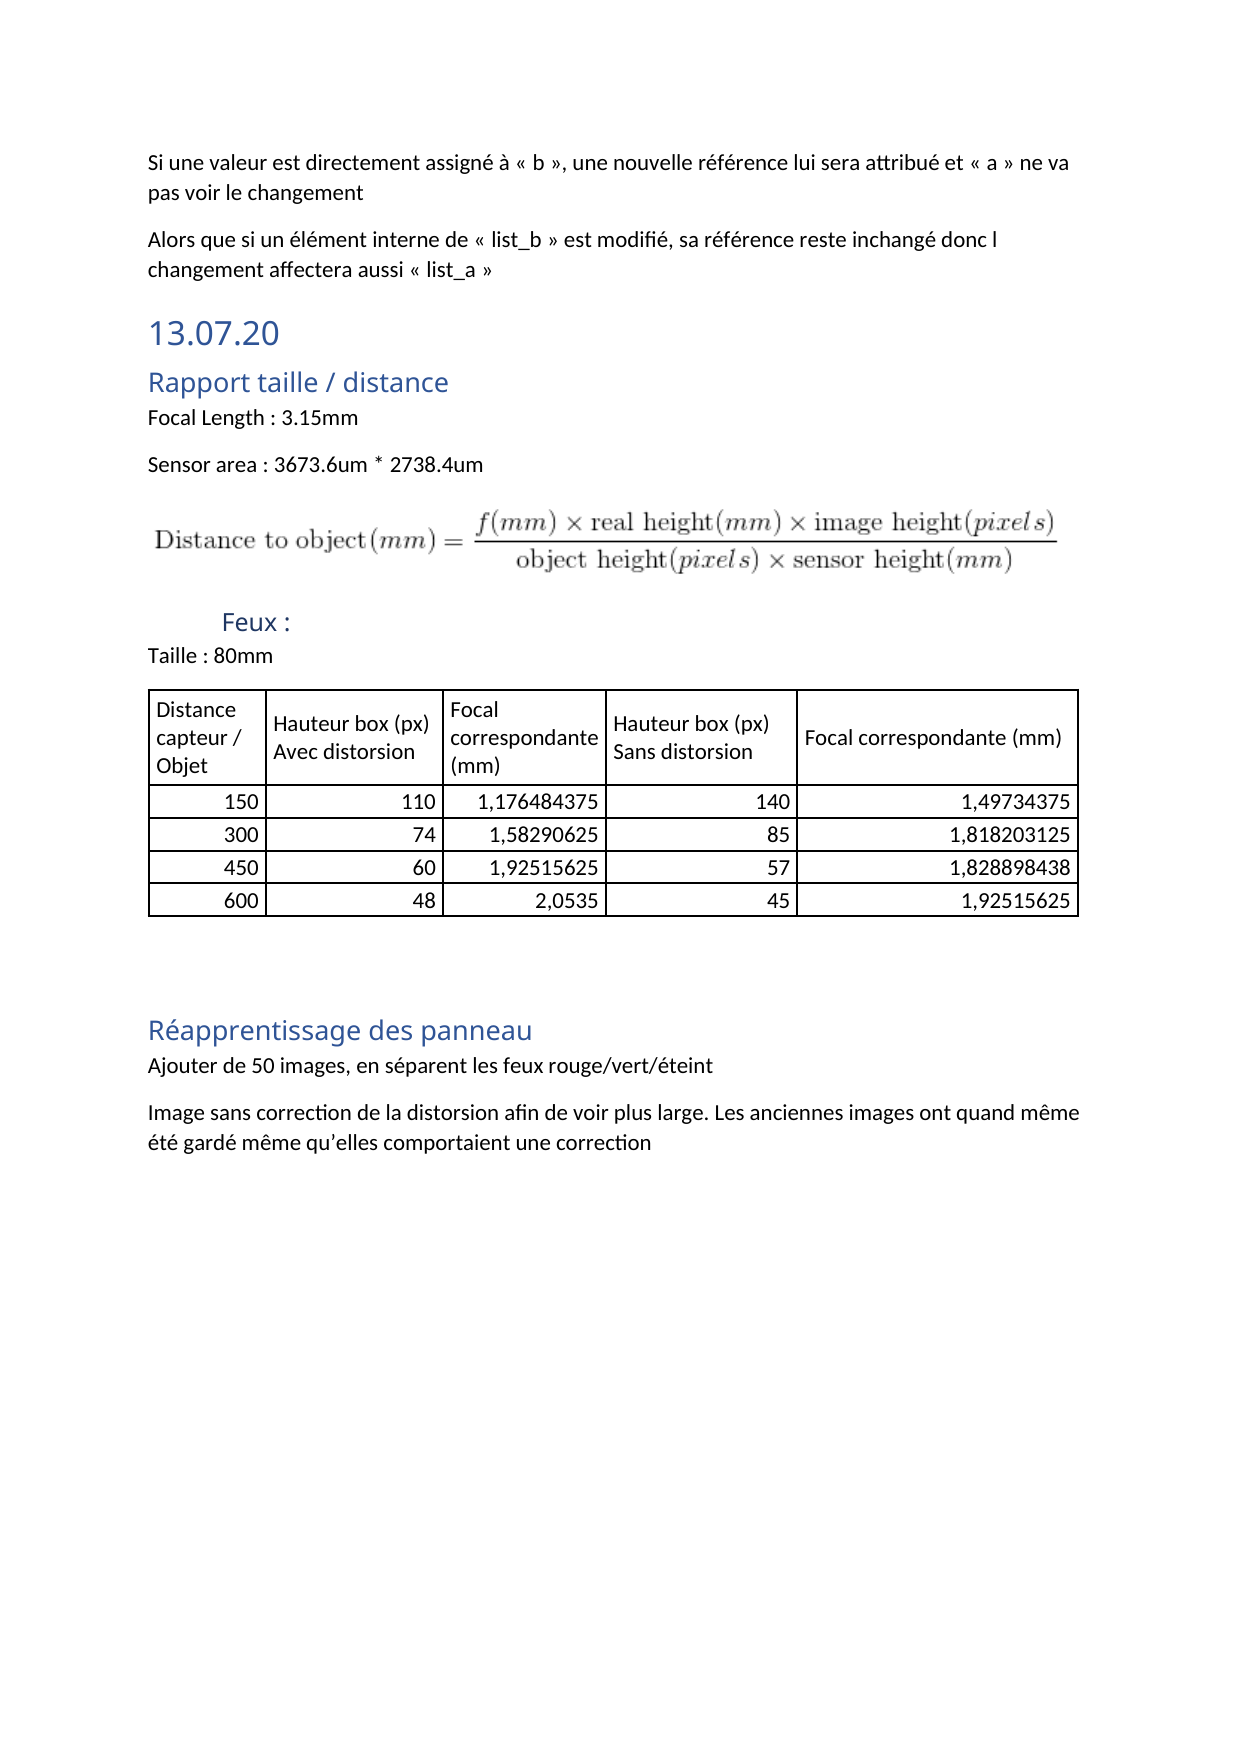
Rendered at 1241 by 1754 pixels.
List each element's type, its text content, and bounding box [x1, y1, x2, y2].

text Focal Length : 3.15mm [148, 403, 1093, 431]
table_cell 1,818203125 [798, 819, 1077, 849]
table_cell 1,92515625 [444, 852, 605, 882]
table_cell 1,49734375 [798, 786, 1077, 817]
table_cell 48 [267, 884, 442, 915]
table_header Focal correspondante (mm) [444, 691, 605, 784]
text Image sans correction de la distorsion afin de voir plus large. Les anciennes images ont quand même été gardé même qu’elles comportaient une correction [148, 1098, 1093, 1156]
table_cell 150 [150, 786, 265, 817]
table_cell 1,176484375 [444, 786, 605, 817]
text Si une valeur est directement assigné à « b », une nouvelle référence lui sera attribué et « a » ne va pas voir le changement [148, 148, 1093, 206]
table_cell 140 [607, 786, 796, 817]
table_cell 45 [607, 884, 796, 915]
picture [147, 496, 1093, 586]
table_header Focal correspondante (mm) [798, 691, 1077, 784]
table_cell 300 [150, 819, 265, 849]
text Sensor area : 3673.6um * 2738.4um [148, 450, 1093, 478]
table_cell 1,92515625 [798, 884, 1077, 915]
text Alors que si un élément interne de « list_b » est modifié, sa référence reste inchangé donc l changement affectera aussi « list_a » [148, 225, 1093, 283]
table_cell 2,0535 [444, 884, 605, 915]
table_cell 85 [607, 819, 796, 849]
subtitle Feux : [148, 605, 1093, 639]
table_cell 450 [150, 852, 265, 882]
text Ajouter de 50 images, en séparent les feux rouge/vert/éteint [148, 1051, 1093, 1079]
text Taille : 80mm [148, 642, 1093, 670]
subtitle Rapport taille / distance [148, 363, 1093, 400]
table_header Hauteur box (px) Avec distorsion [267, 691, 442, 784]
subtitle 13.07.20 [148, 310, 1093, 356]
table_cell 74 [267, 819, 442, 849]
table_header Hauteur box (px) Sans distorsion [607, 691, 796, 784]
table_cell 57 [607, 852, 796, 882]
table_cell 110 [267, 786, 442, 817]
table_cell 1,828898438 [798, 852, 1077, 882]
table_cell 1,58290625 [444, 819, 605, 849]
subtitle Réapprentissage des panneau [148, 1011, 1093, 1048]
table_cell 600 [150, 884, 265, 915]
table_header Distance capteur / Objet [150, 691, 265, 784]
table_cell 60 [267, 852, 442, 882]
